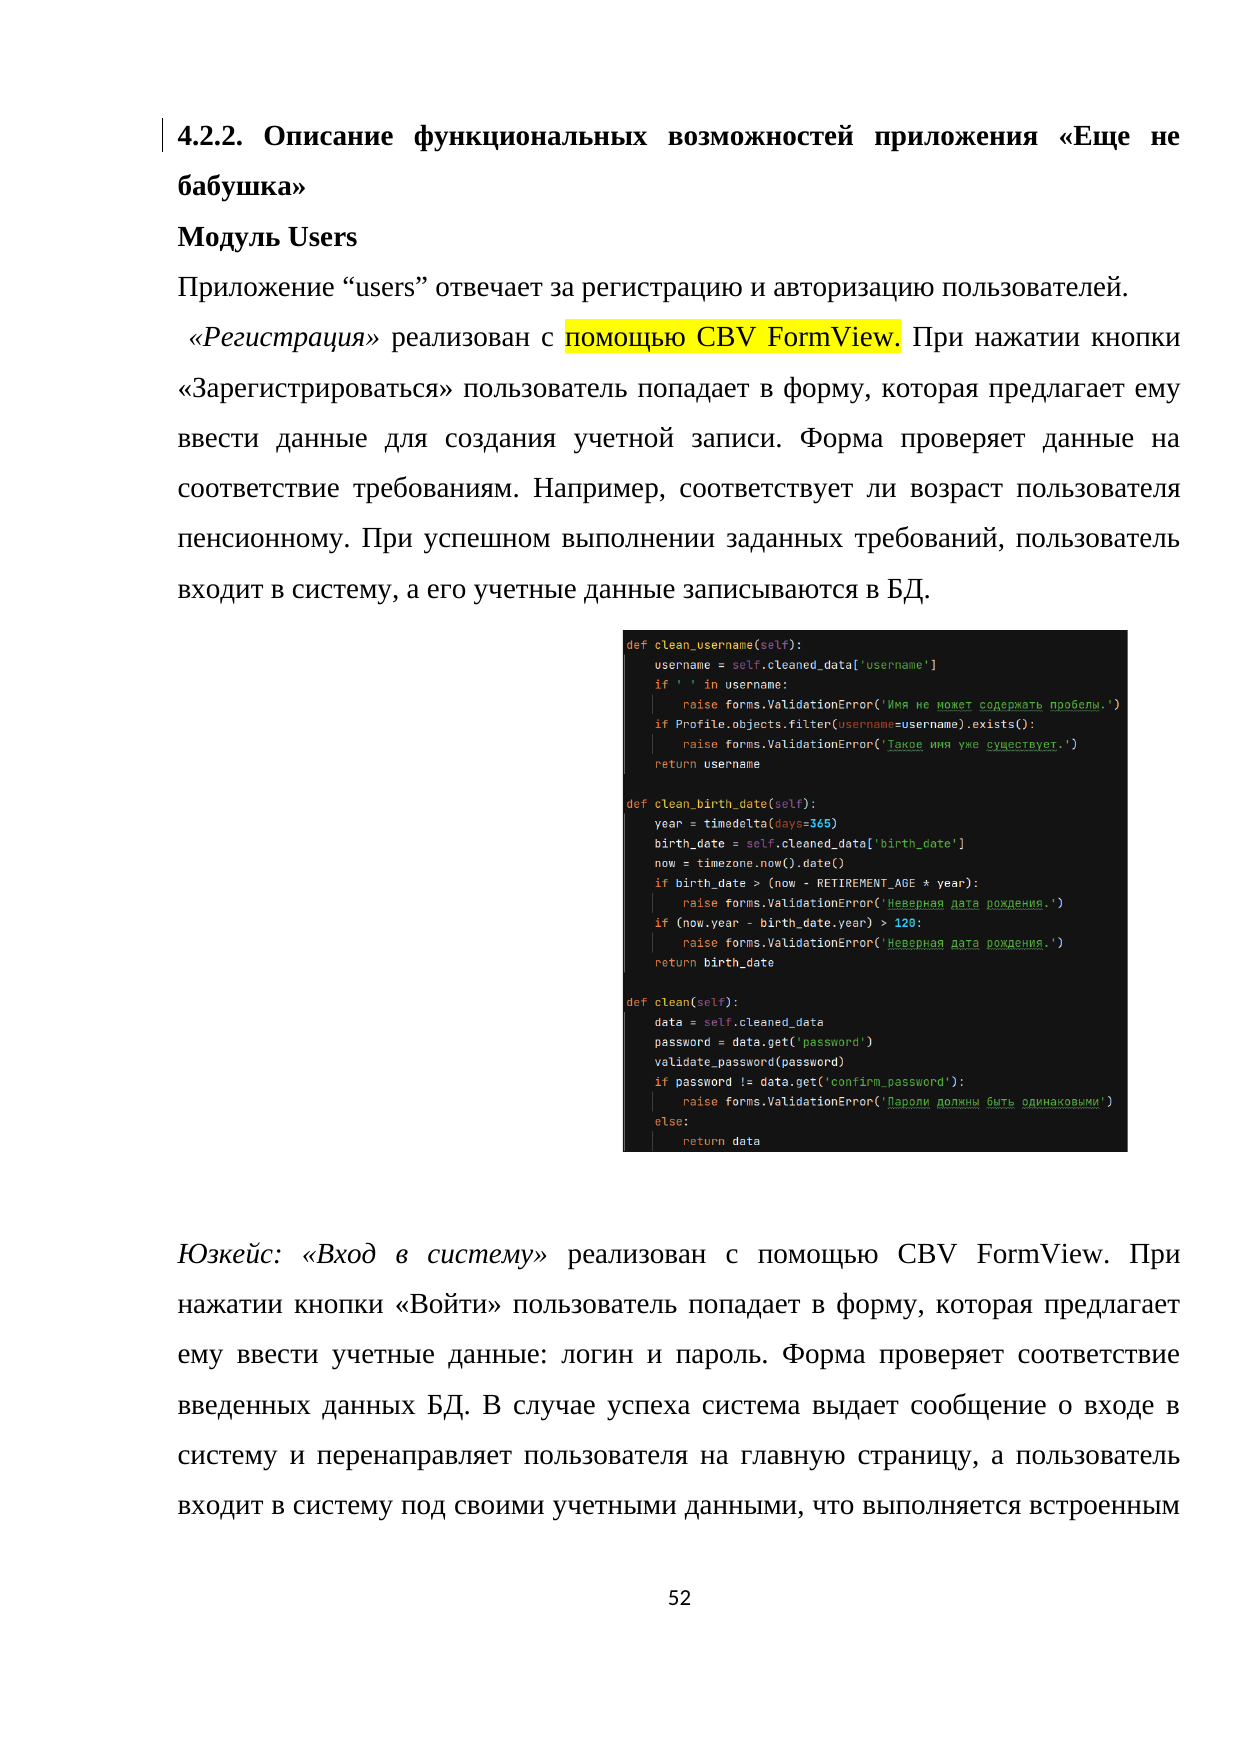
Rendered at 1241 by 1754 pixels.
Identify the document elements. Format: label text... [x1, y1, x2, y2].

text Приложение “users” отвечает за регистрацию и авторизацию пользователей. [177, 269, 1181, 303]
picture [622, 630, 1128, 1152]
text «Регистрация» реализован с помощью CBV FormView. При нажатии кнопки «Зарегистрироваться» пользователь попадает в форму, которая предлагает ему ввести данные для создания учетной записи. Форма проверяет данные на соответствие требованиям. Например, соответствует ли возраст пользователя пенсионному. При успешном выполнении заданных требований, пользователь входит в систему, а его учетные данные записываются в БД. [177, 319, 1181, 604]
text Модуль Users [177, 219, 1181, 252]
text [177, 1236, 1181, 1521]
text 4.2.2. Описание функциональных возможностей приложения «Еще не бабушка» [177, 118, 1181, 202]
